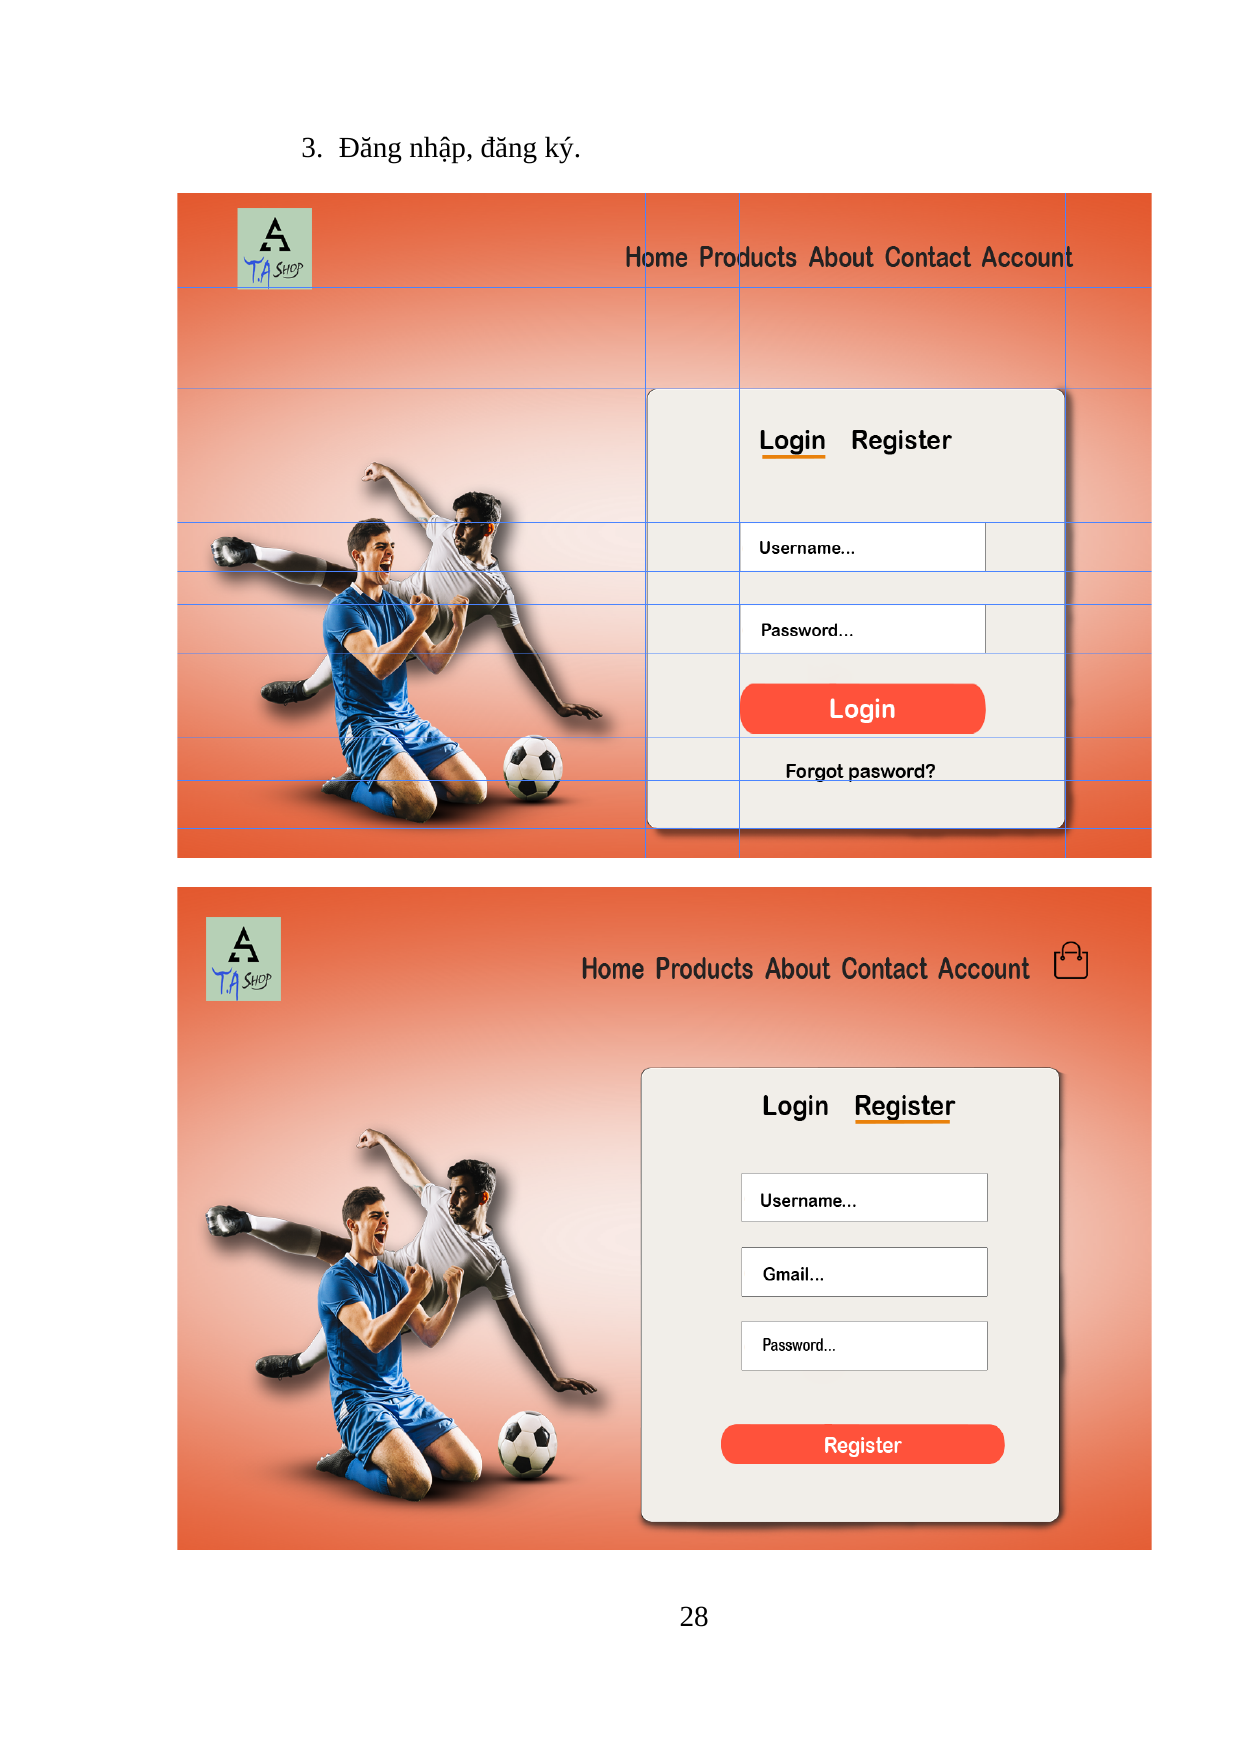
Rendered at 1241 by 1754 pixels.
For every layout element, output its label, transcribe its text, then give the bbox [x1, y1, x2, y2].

picture [177, 887, 1152, 1550]
list Đăng nhập, đăng ký. [301, 131, 1152, 164]
picture [177, 193, 1152, 858]
